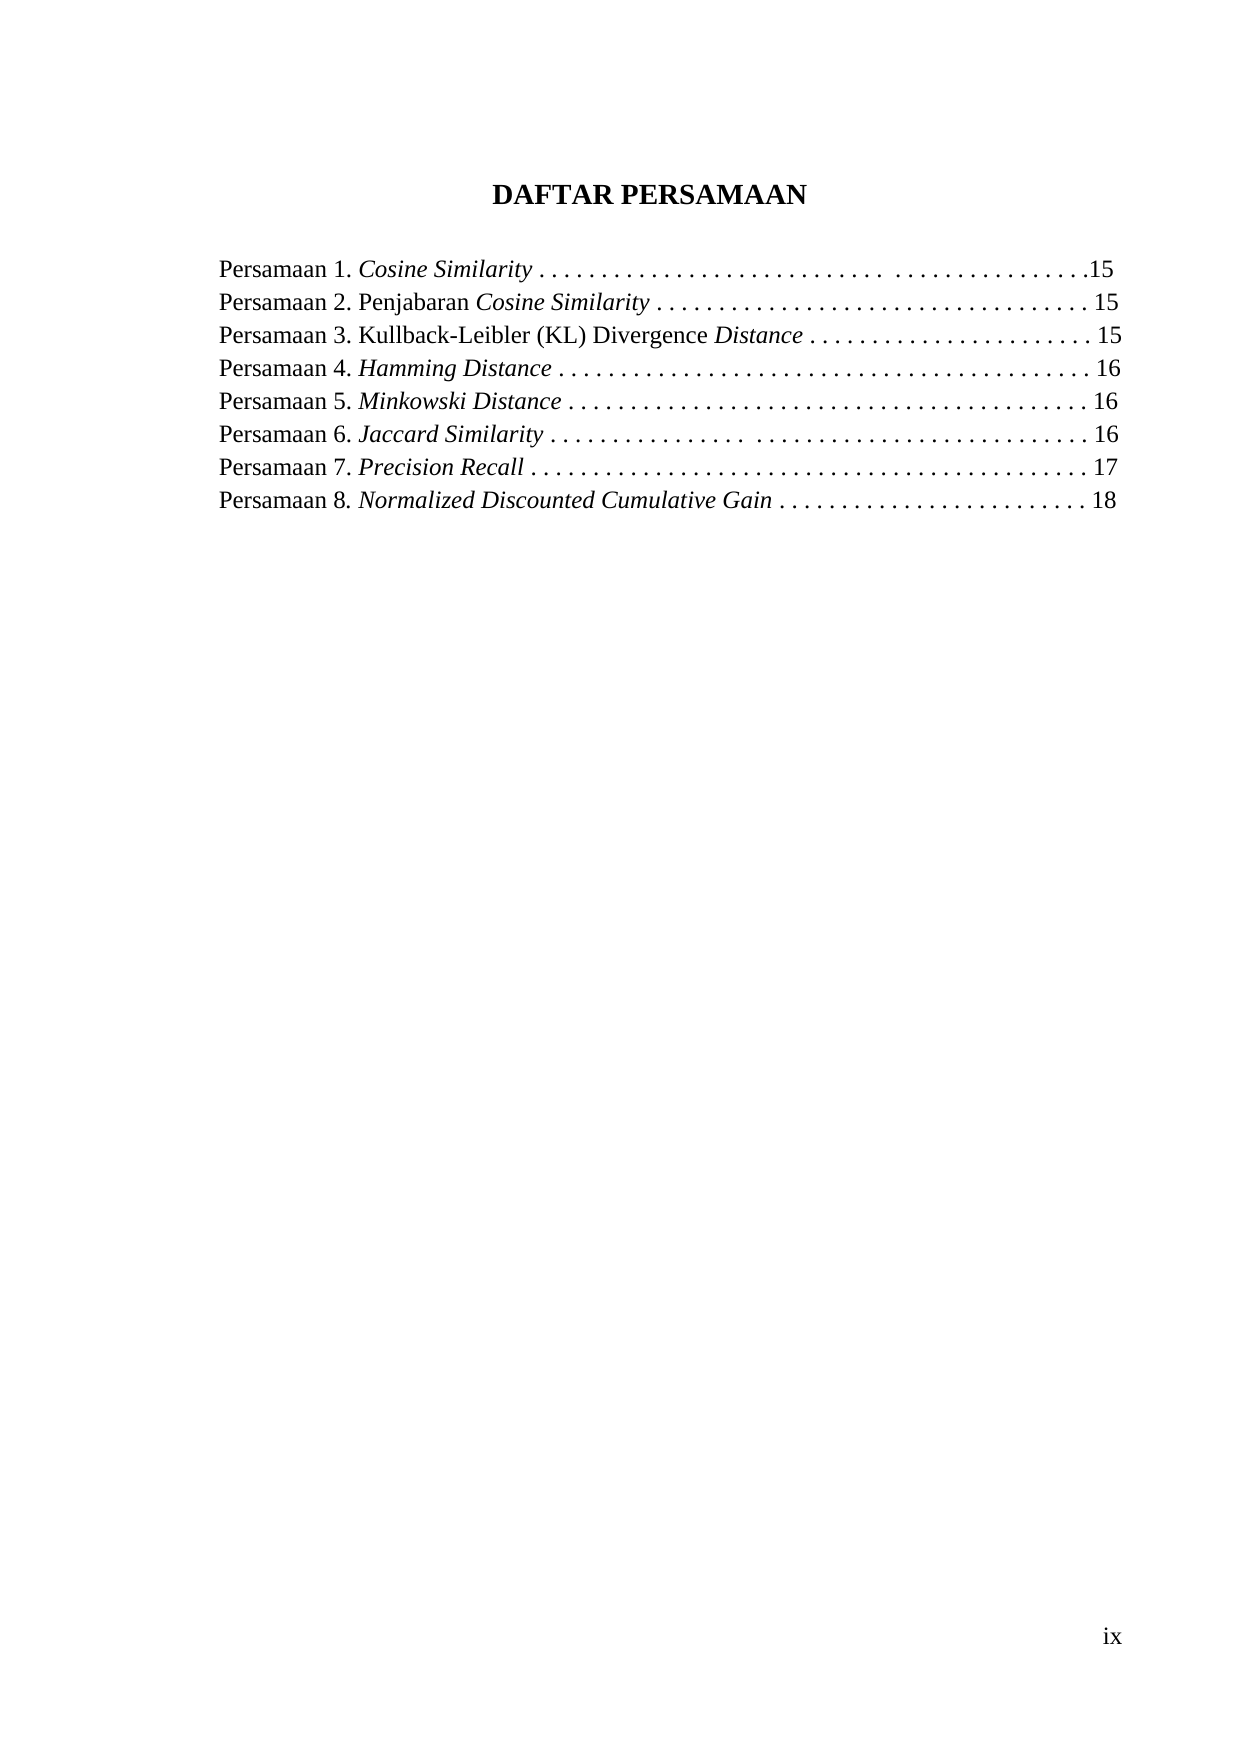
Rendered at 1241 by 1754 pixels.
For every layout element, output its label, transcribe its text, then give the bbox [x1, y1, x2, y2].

text Persamaan 1. Cosine Similarity . . . . . . . . . . . . . . . . . . . . . . . . . . . . . . . . . . . . . . . . . . . .15 [177, 254, 1122, 283]
text Persamaan 8. Normalized Discounted Cumulative Gain . . . . . . . . . . . . . . . . . . . . . . . . . 18 [177, 485, 1122, 547]
text Persamaan 7. Precision Recall . . . . . . . . . . . . . . . . . . . . . . . . . . . . . . . . . . . . . . . . . . . . . 17 [177, 452, 1122, 481]
text Persamaan 3. Kullback-Leibler (KL) Divergence Distance . . . . . . . . . . . . . . . . . . . . . . . 15 [177, 320, 1122, 349]
text Persamaan 4. Hamming Distance . . . . . . . . . . . . . . . . . . . . . . . . . . . . . . . . . . . . . . . . . . . 16 [177, 353, 1122, 382]
text Persamaan 2. Penjabaran Cosine Similarity . . . . . . . . . . . . . . . . . . . . . . . . . . . . . . . . . . . 15 [177, 287, 1122, 316]
subtitle DAFTAR PERSAMAAN [177, 177, 1122, 211]
text Persamaan 6. Jaccard Similarity . . . . . . . . . . . . . . . . . . . . . . . . . . . . . . . . . . . . . . . . . . . 16 [177, 419, 1122, 448]
text Persamaan 5. Minkowski Distance . . . . . . . . . . . . . . . . . . . . . . . . . . . . . . . . . . . . . . . . . . 16 [177, 386, 1122, 415]
